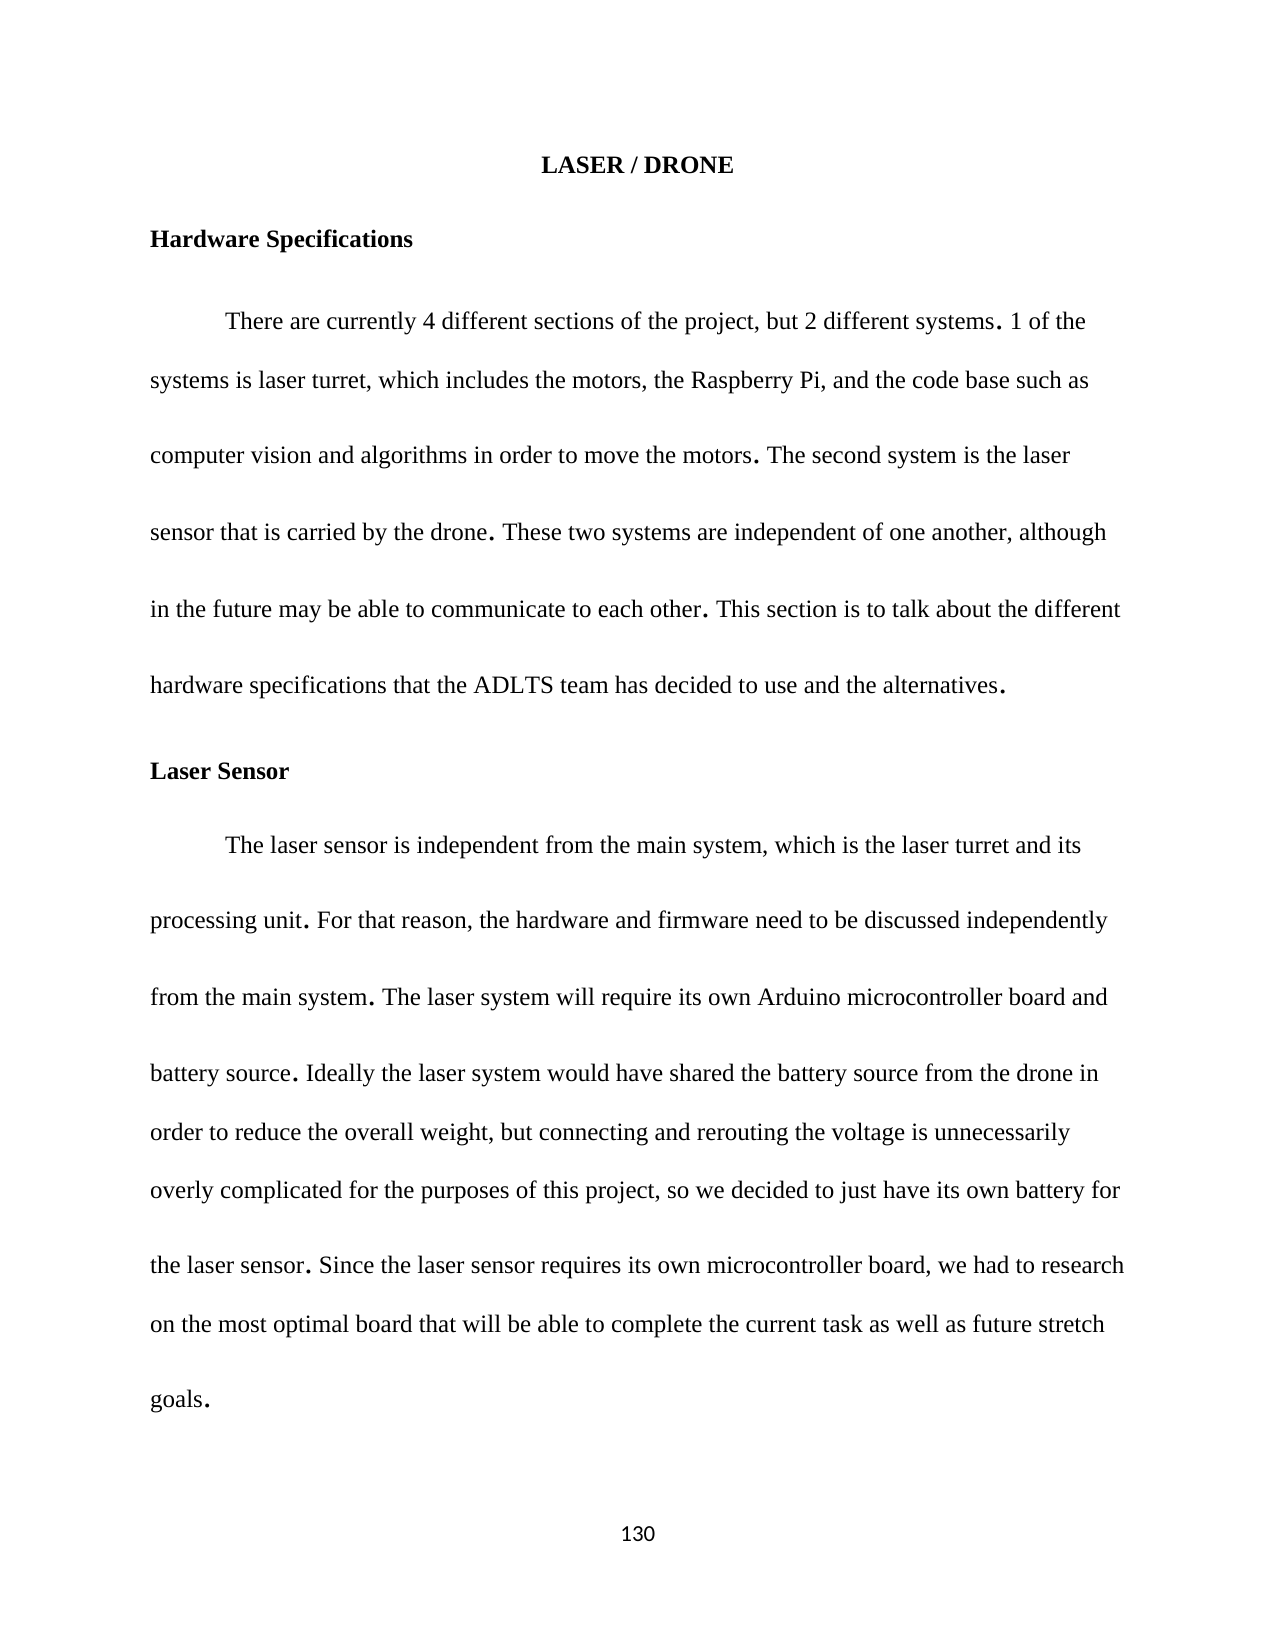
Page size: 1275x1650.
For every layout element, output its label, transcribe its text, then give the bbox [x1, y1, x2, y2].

text There are currently 4 different sections of the project, but 2 different systems. 1 of the systems is laser turret, which includes the motors, the Raspberry Pi, and the code base such as computer vision and algorithms in order to move the motors. The second system is the laser sensor that is carried by the drone. These two systems are independent of one another, although in the future may be able to communicate to each other. This section is to talk about the different hardware specifications that the ADLTS team has decided to use and the alternatives. [150, 298, 1125, 701]
text LASER / DRONE [150, 150, 1125, 179]
text Hardware Specifications [150, 224, 1125, 253]
text Laser Sensor [150, 756, 1125, 784]
text The laser sensor is independent from the main system, which is the laser turret and its processing unit. For that reason, the hardware and firmware need to be discussed independently from the main system. The laser system will require its own Arduino microcontroller board and battery source. Ideally the laser system would have shared the battery source from the drone in order to reduce the overall weight, but connecting and rerouting the voltage is unnecessarily overly complicated for the purposes of this project, so we decided to just have its own battery for the laser sensor. Since the laser sensor requires its own microcontroller board, we had to research on the most optimal board that will be able to complete the current task as well as future stretch goals. [150, 830, 1125, 1414]
